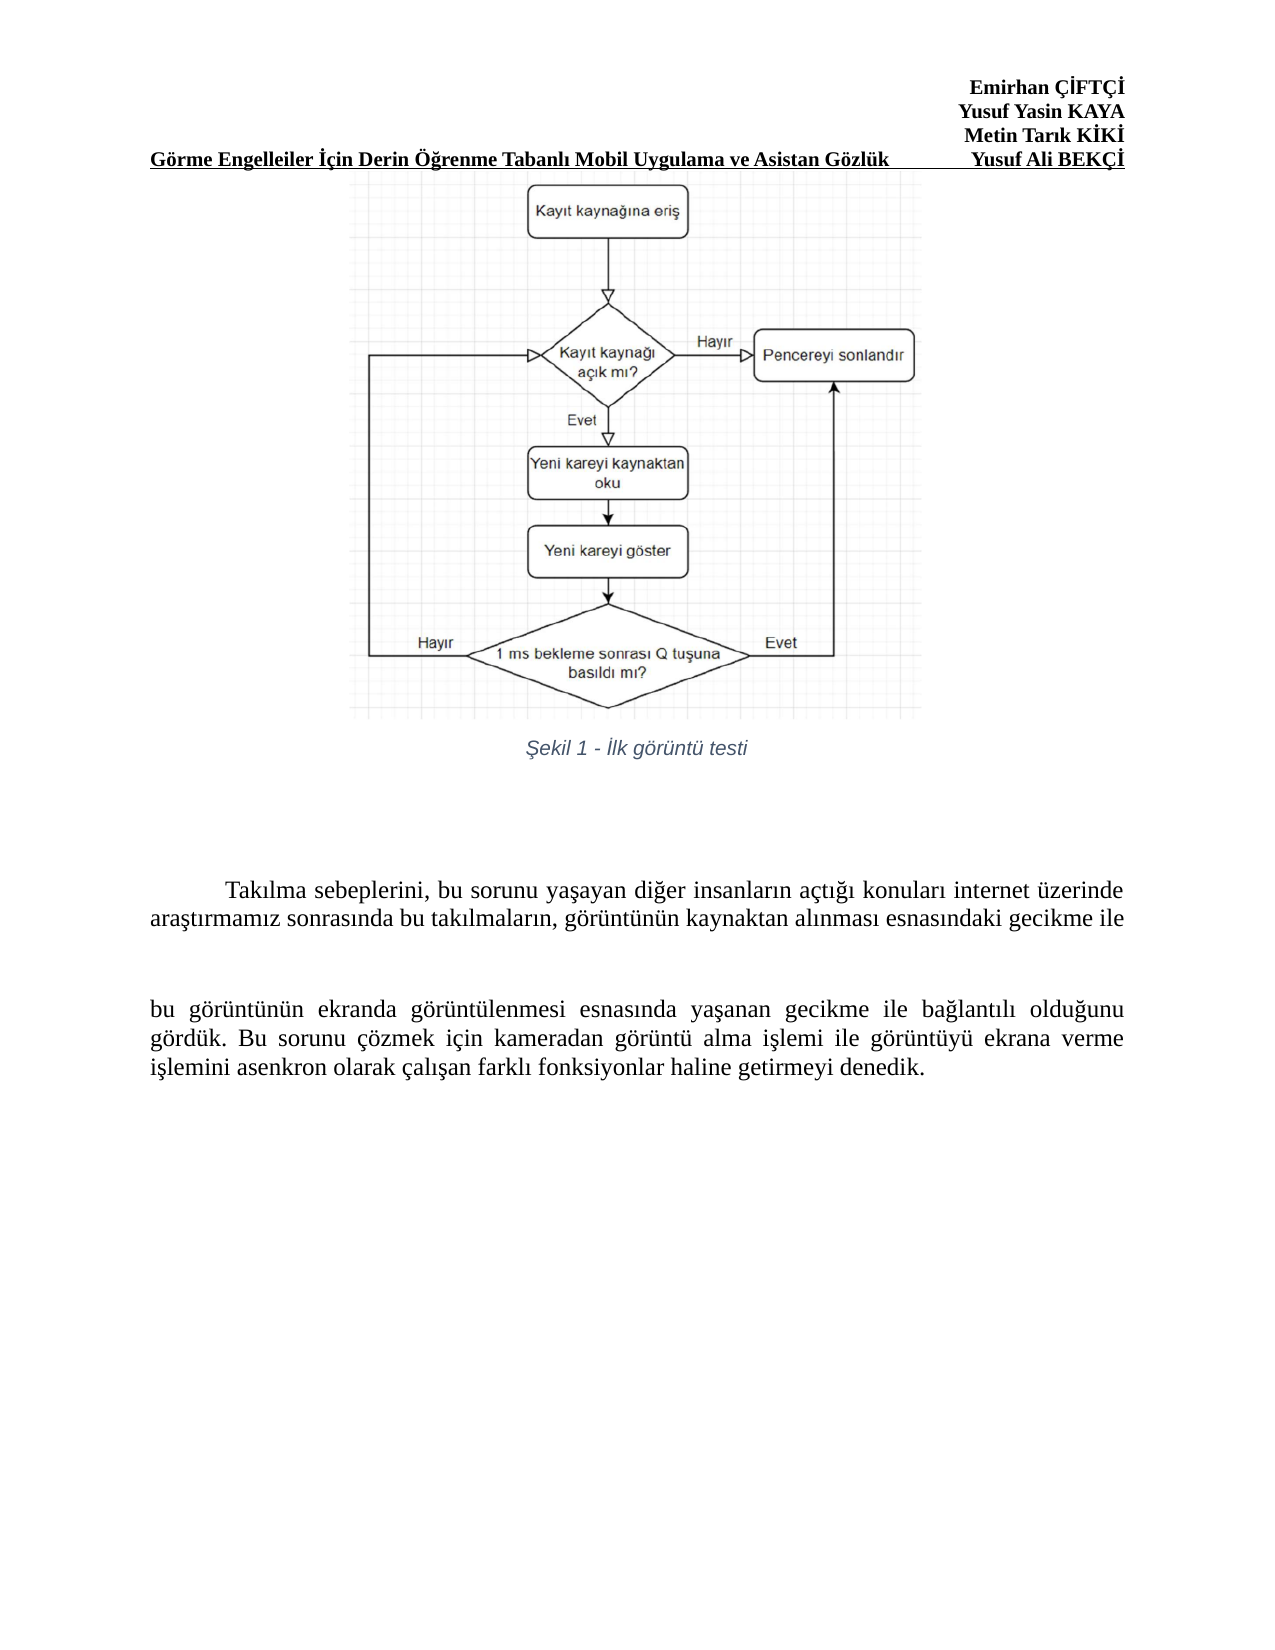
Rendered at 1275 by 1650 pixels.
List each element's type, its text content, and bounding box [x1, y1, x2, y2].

text bu görüntünün ekranda görüntülenmesi esnasında yaşanan gecikme ile bağlantılı olduğunu gördük. Bu sorunu çözmek için kameradan görüntü alma işlemi ile görüntüyü ekrana verme işlemini asenkron olarak çalışan farklı fonksiyonlar haline getirmeyi denedik. [150, 994, 1125, 1081]
text Takılma sebeplerini, bu sorunu yaşayan diğer insanların açtığı konuları internet üzerinde araştırmamız sonrasında bu takılmaların, görüntünün kaynaktan alınması esnasındaki gecikme ile [150, 875, 1125, 932]
text Şekil 1 - İlk görüntü testi [150, 736, 1125, 760]
picture [346, 171, 929, 720]
